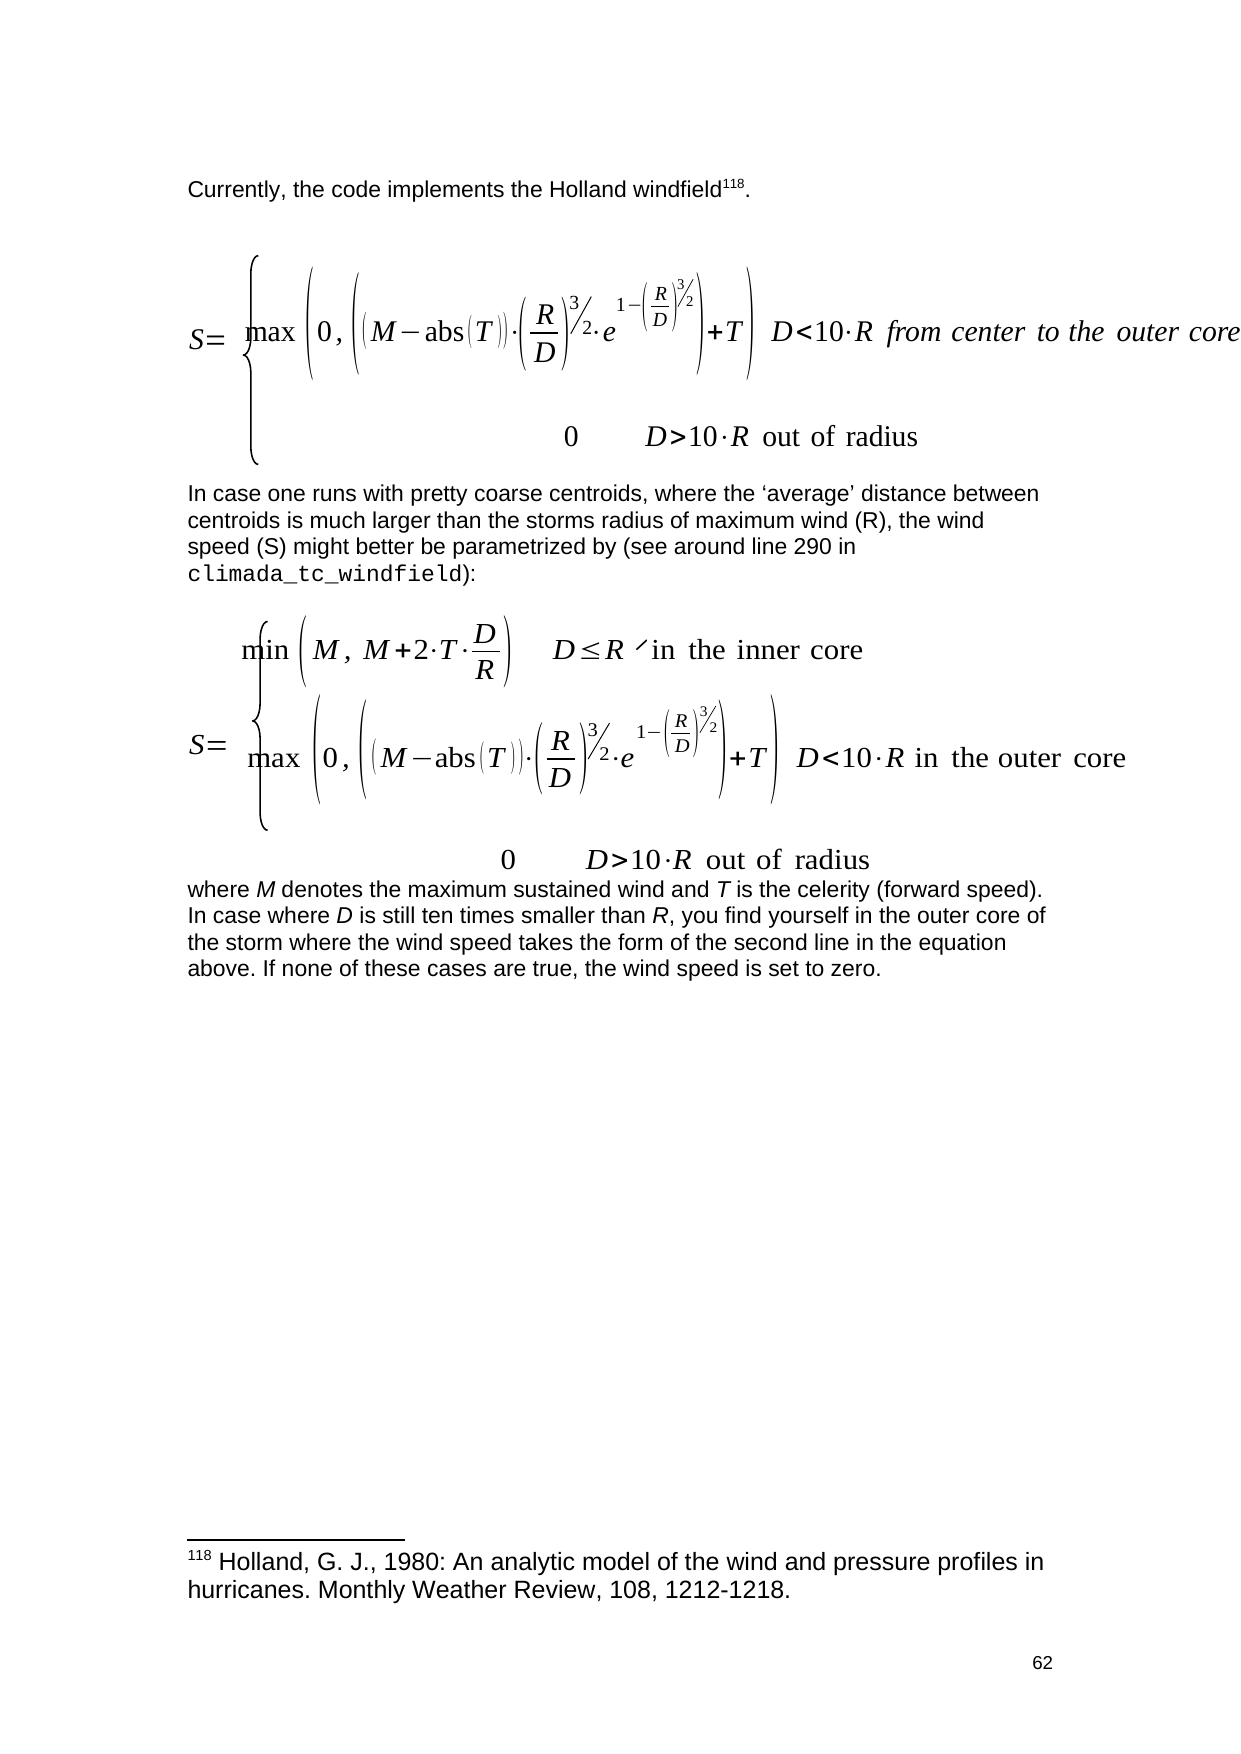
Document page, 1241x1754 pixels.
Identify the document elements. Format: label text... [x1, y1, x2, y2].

text where M denotes the maximum sustained wind and T is the celerity (forward speed). In case where D is still ten times smaller than R, you find yourself in the outer core of the storm where the wind speed takes the form of the second line in the equation above. If none of these cases are true, the wind speed is set to zero. [187, 876, 1053, 981]
text Currently, the code implements the Holland windfield. [187, 176, 1053, 203]
text In case one runs with pretty coarse centroids, where the ‘average’ distance between centroids is much larger than the storms radius of maximum wind (R), the wind speed (S) might better be parametrized by (see around line 290 in climada_tc_windfield): [187, 480, 1053, 588]
